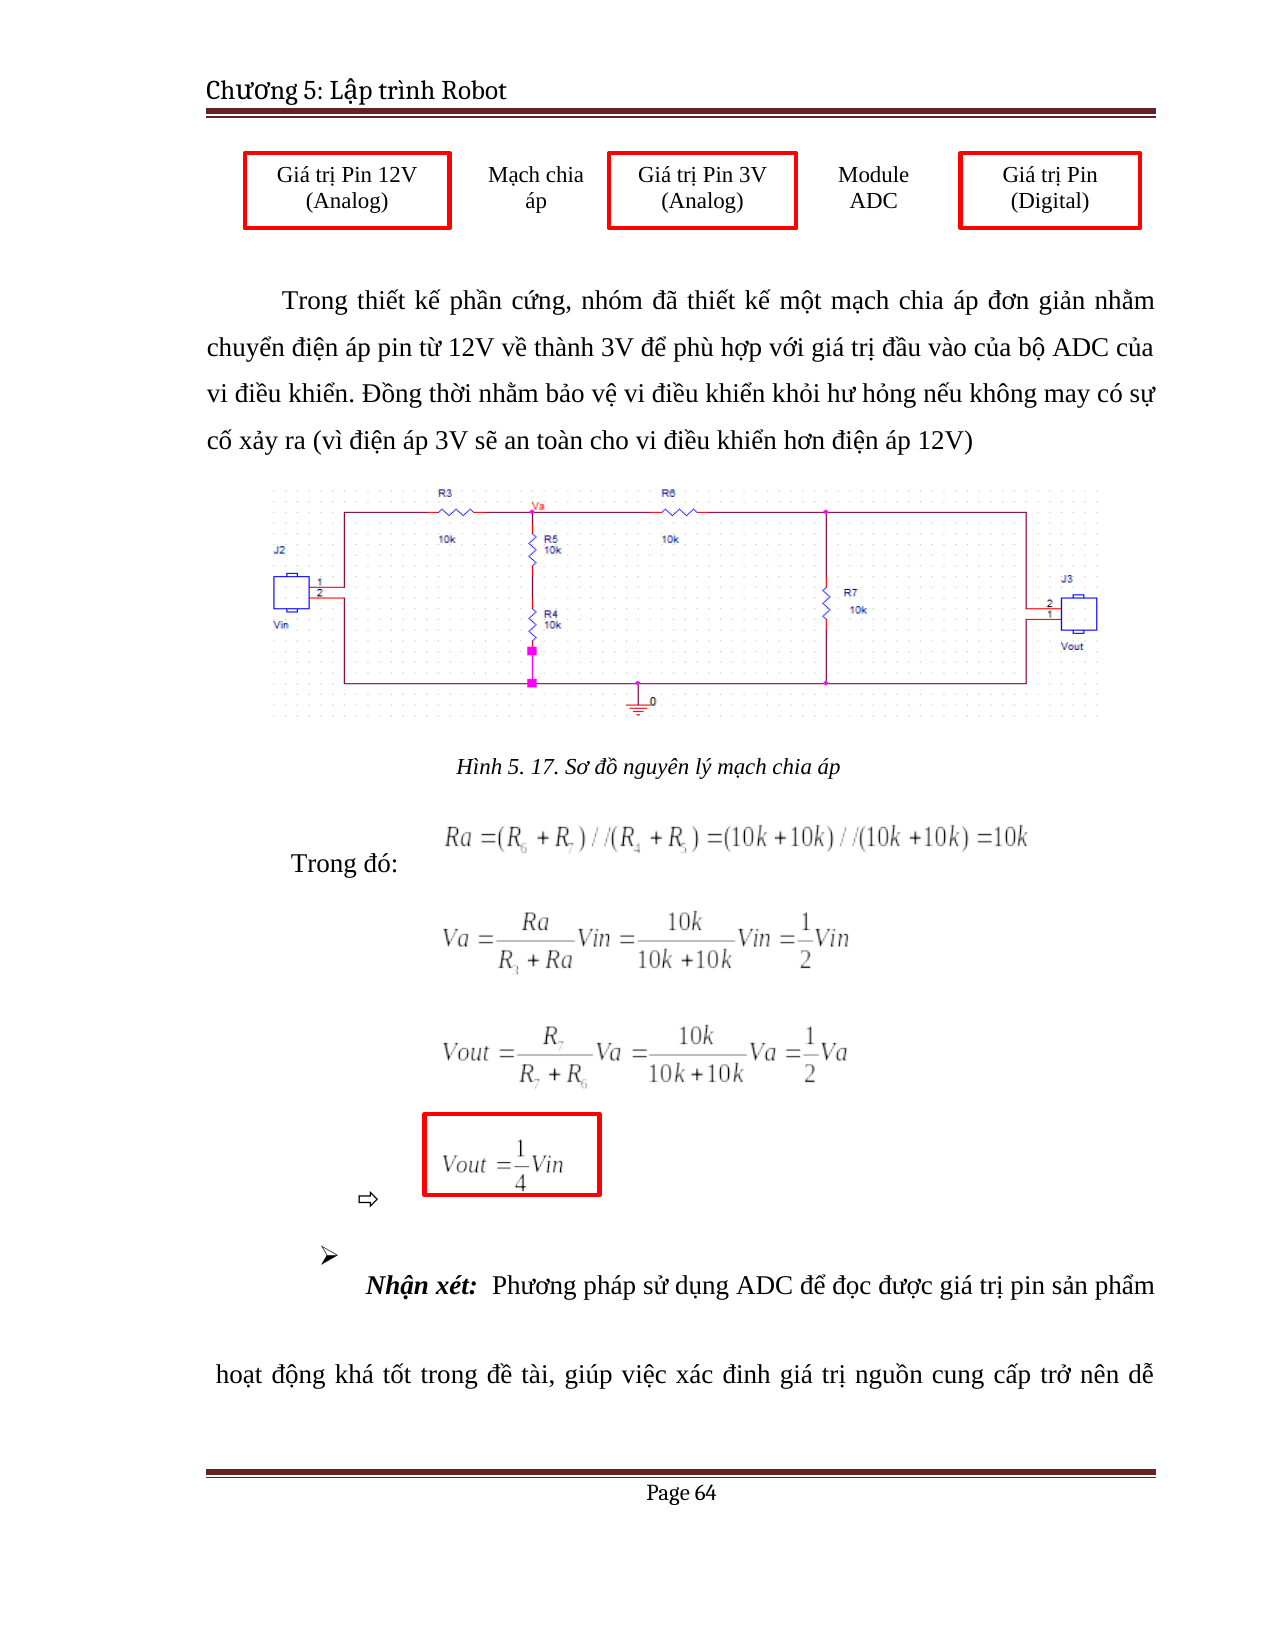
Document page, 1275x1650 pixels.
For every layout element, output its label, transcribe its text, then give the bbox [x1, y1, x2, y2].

text Trong thiết kế phần cứng, nhóm đã thiết kế một mạch chia áp đơn giản nhằm chuyển điện áp pin từ 12V về thành 3V để phù hợp với giá trị đầu vào của bộ ADC của vi điều khiển. Đồng thời nhằm bảo vệ vi điều khiển khỏi hư hỏng nếu không may có sự cố xảy ra (vì điện áp 3V sẽ an toàn cho vi điều khiển hơn điện áp 12V) [207, 284, 1156, 455]
text Trong đó: [216, 818, 1156, 879]
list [216, 1240, 1156, 1390]
picture [264, 483, 1108, 726]
text Hình 5. 17. Sơ đồ nguyên lý mạch chia áp [141, 753, 1156, 780]
